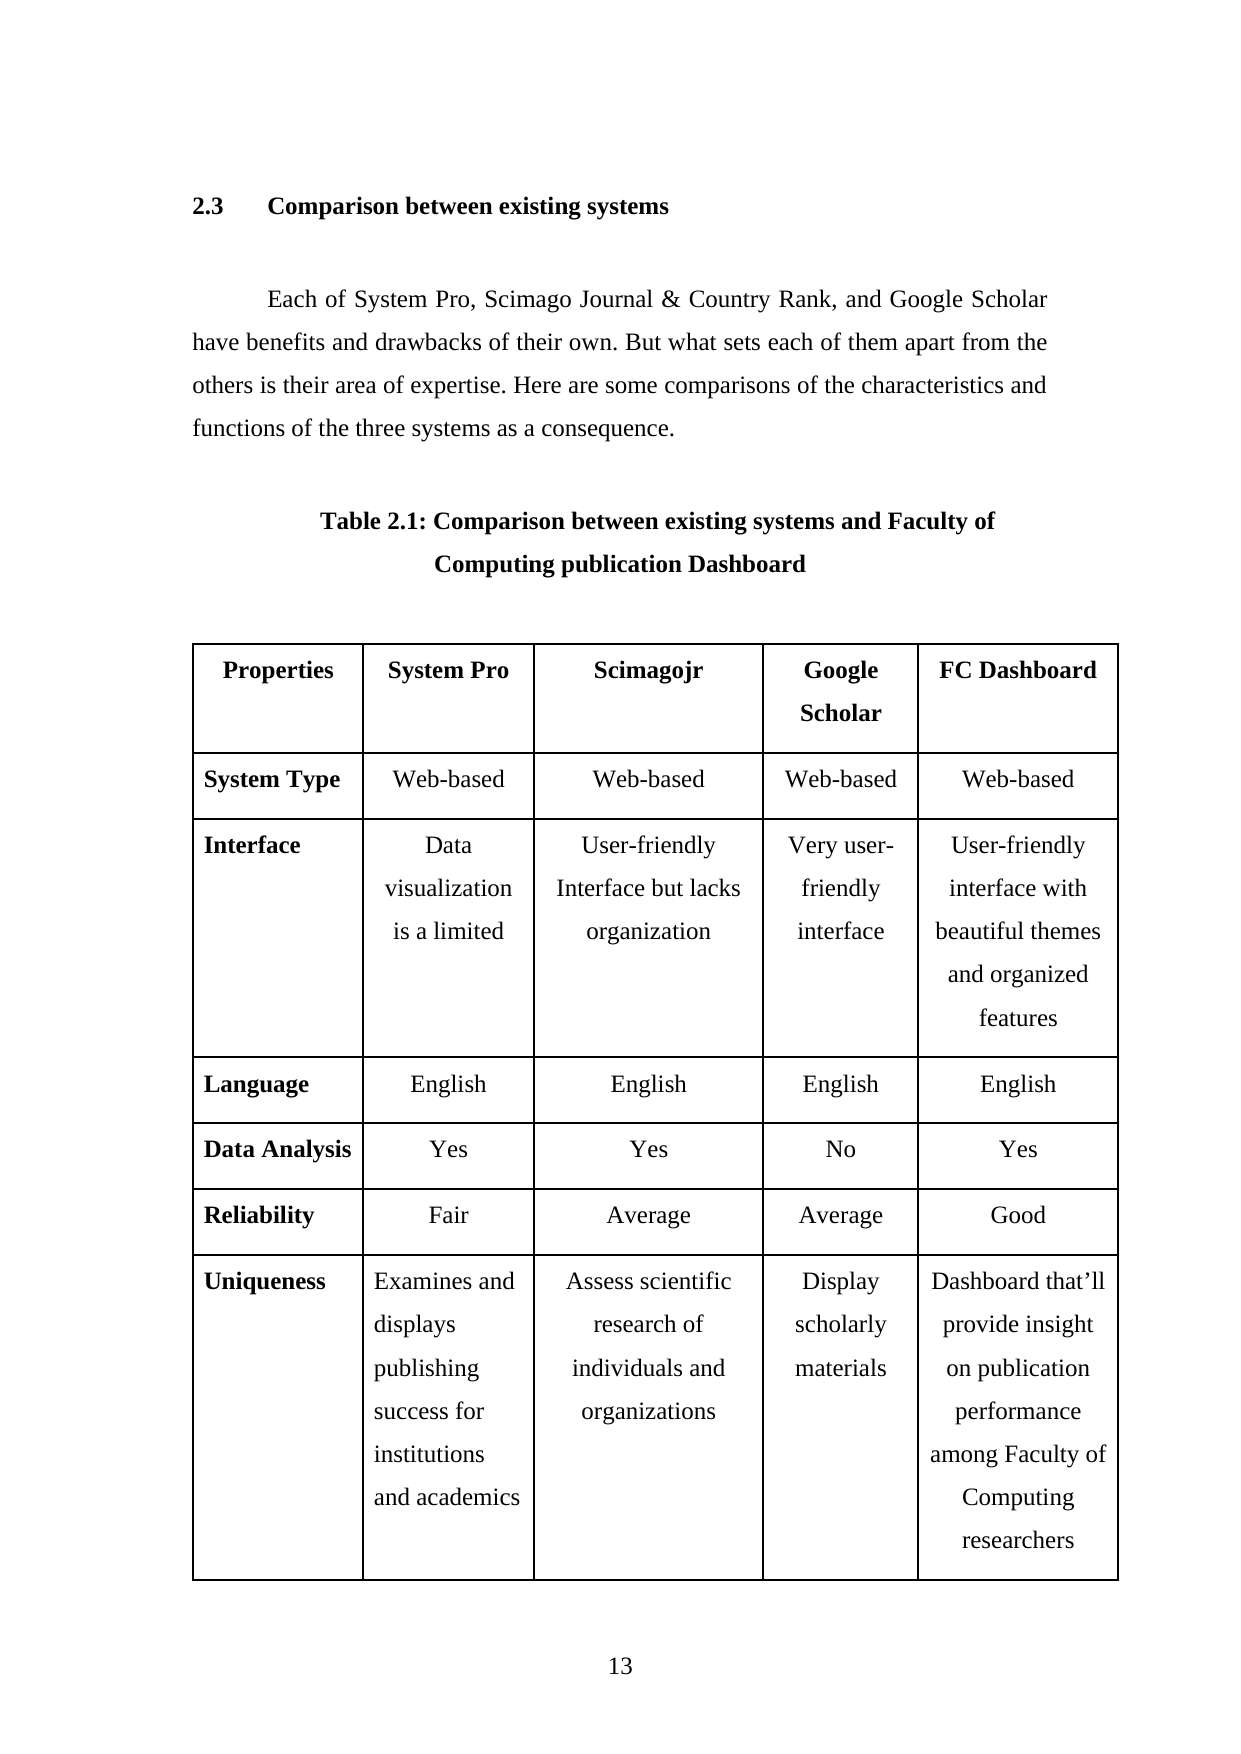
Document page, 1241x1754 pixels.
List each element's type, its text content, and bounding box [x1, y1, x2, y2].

table_cell User-friendly Interface but lacks organization [535, 820, 762, 1056]
table_cell English [364, 1058, 533, 1122]
table_cell Fair [364, 1190, 533, 1254]
table_cell Yes [364, 1124, 533, 1188]
table_header Scimagojr [535, 645, 762, 752]
table_header System Pro [364, 645, 533, 752]
table_cell Language [194, 1058, 362, 1122]
table_cell Very user-friendly interface [764, 820, 917, 1056]
table_cell System Type [194, 754, 362, 818]
table_cell User-friendly interface with beautiful themes and organized features [919, 820, 1117, 1056]
table_cell Dashboard that’ll provide insight on publication performance among Faculty of Computing researchers [919, 1256, 1117, 1579]
table_cell Examines and displays publishing success for institutions and academics [364, 1256, 533, 1579]
table_cell Interface [194, 820, 362, 1056]
table_cell English [535, 1058, 762, 1122]
table_cell Data Analysis [194, 1124, 362, 1188]
table_cell Display scholarly materials [764, 1256, 917, 1579]
table_cell No [764, 1124, 917, 1188]
table_cell Good [919, 1190, 1117, 1254]
table_cell Yes [535, 1124, 762, 1188]
table_cell Reliability [194, 1190, 362, 1254]
table_cell Average [535, 1190, 762, 1254]
subtitle Comparison between existing systems [192, 191, 1048, 219]
table_cell Data visualization is a limited [364, 820, 533, 1056]
table_cell Yes [919, 1124, 1117, 1188]
table_cell Average [764, 1190, 917, 1254]
text Each of System Pro, Scimago Journal & Country Rank, and Google Scholar have benefits and drawbacks of their own. But what sets each of them apart from the others is their area of expertise. Here are some comparisons of the characteristics and functions of the three systems as a consequence. [192, 284, 1048, 442]
table_header FC Dashboard [919, 645, 1117, 752]
table_cell Web-based [364, 754, 533, 818]
table_header Google Scholar [764, 645, 917, 752]
table_cell English [919, 1058, 1117, 1122]
table_header Properties [194, 645, 362, 752]
table_cell Assess scientific research of individuals and organizations [535, 1256, 762, 1579]
table_cell Web-based [535, 754, 762, 818]
text Table 2.1: Comparison between existing systems and Faculty of Computing publication Dashboard [192, 506, 1048, 578]
table_cell Web-based [764, 754, 917, 818]
table_cell English [764, 1058, 917, 1122]
table_cell Uniqueness [194, 1256, 362, 1579]
table_cell Web-based [919, 754, 1117, 818]
